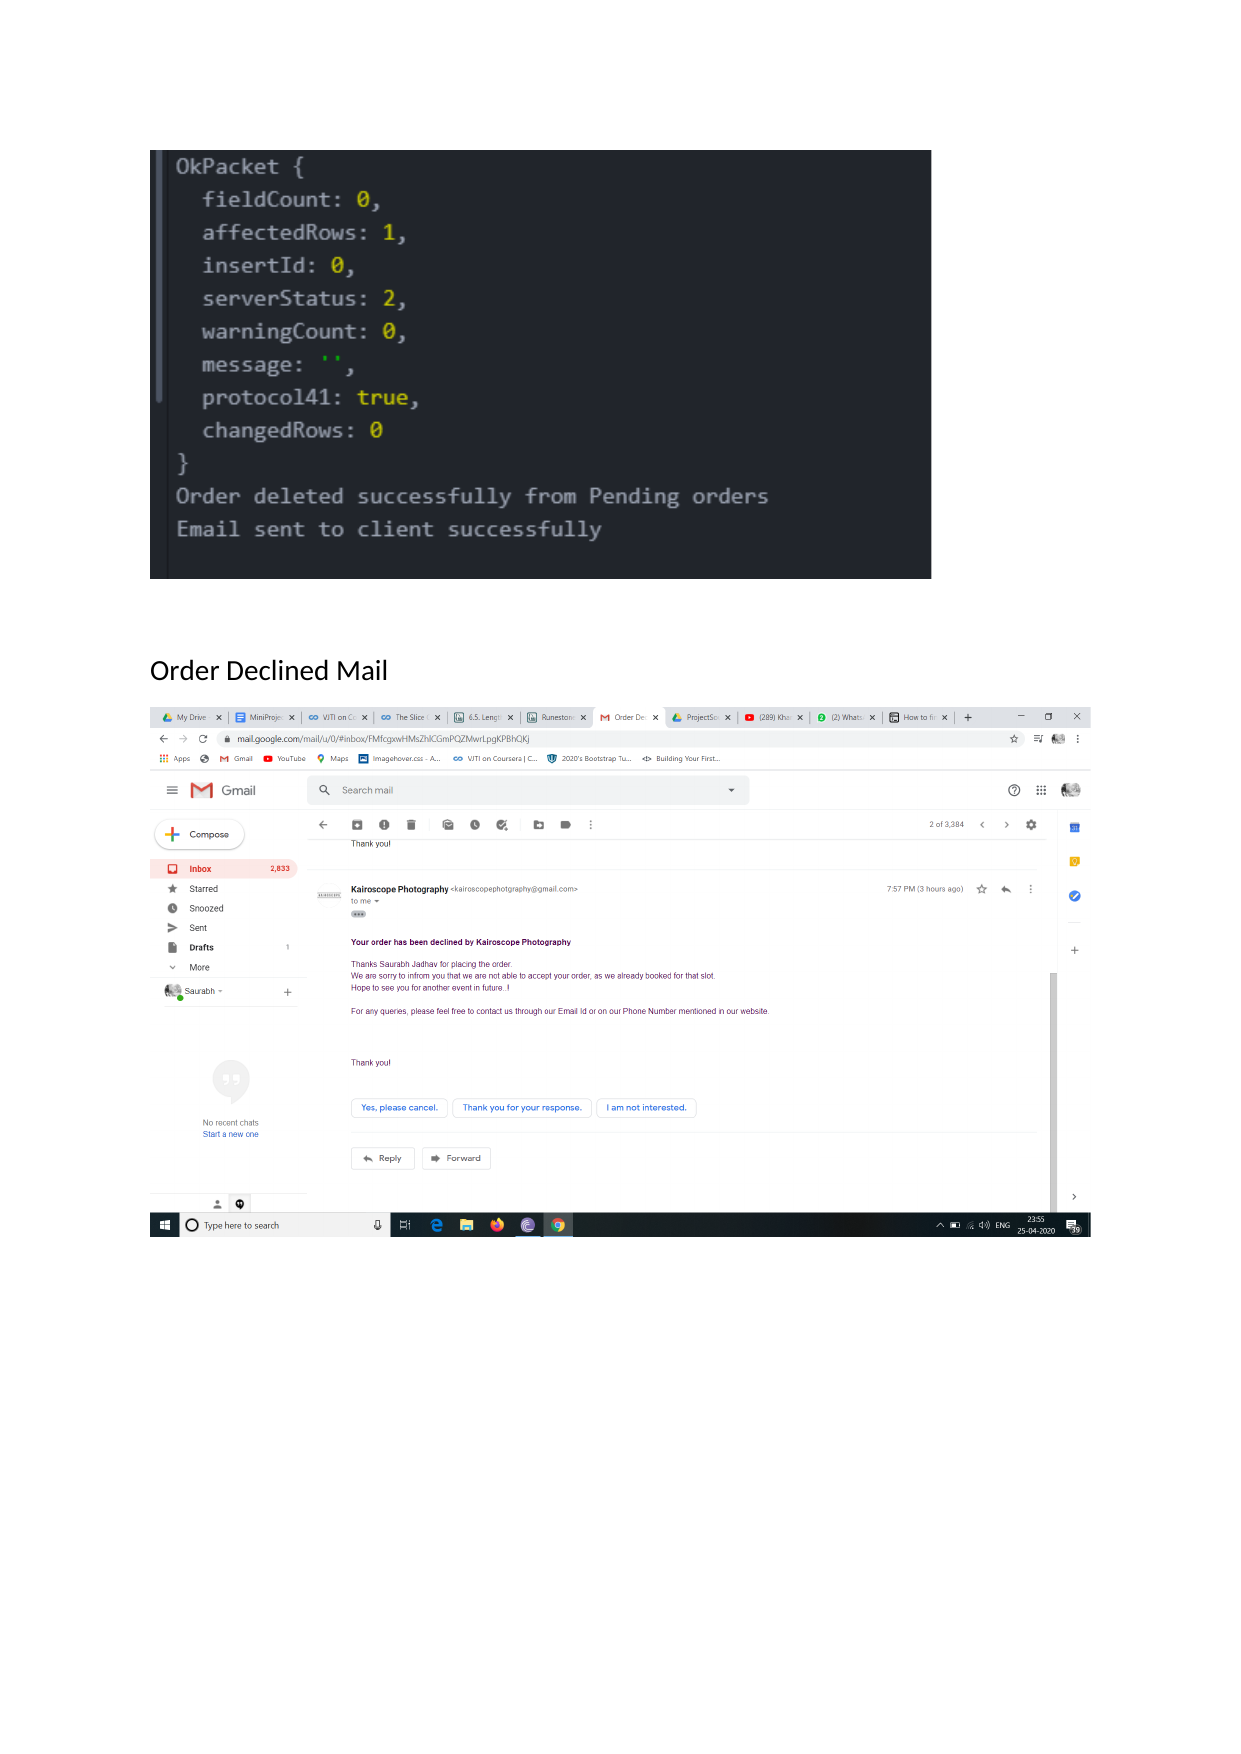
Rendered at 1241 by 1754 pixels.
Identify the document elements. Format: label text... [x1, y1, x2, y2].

picture [150, 150, 932, 579]
text Order Declined Mail [150, 652, 1090, 688]
picture [150, 707, 1091, 1237]
